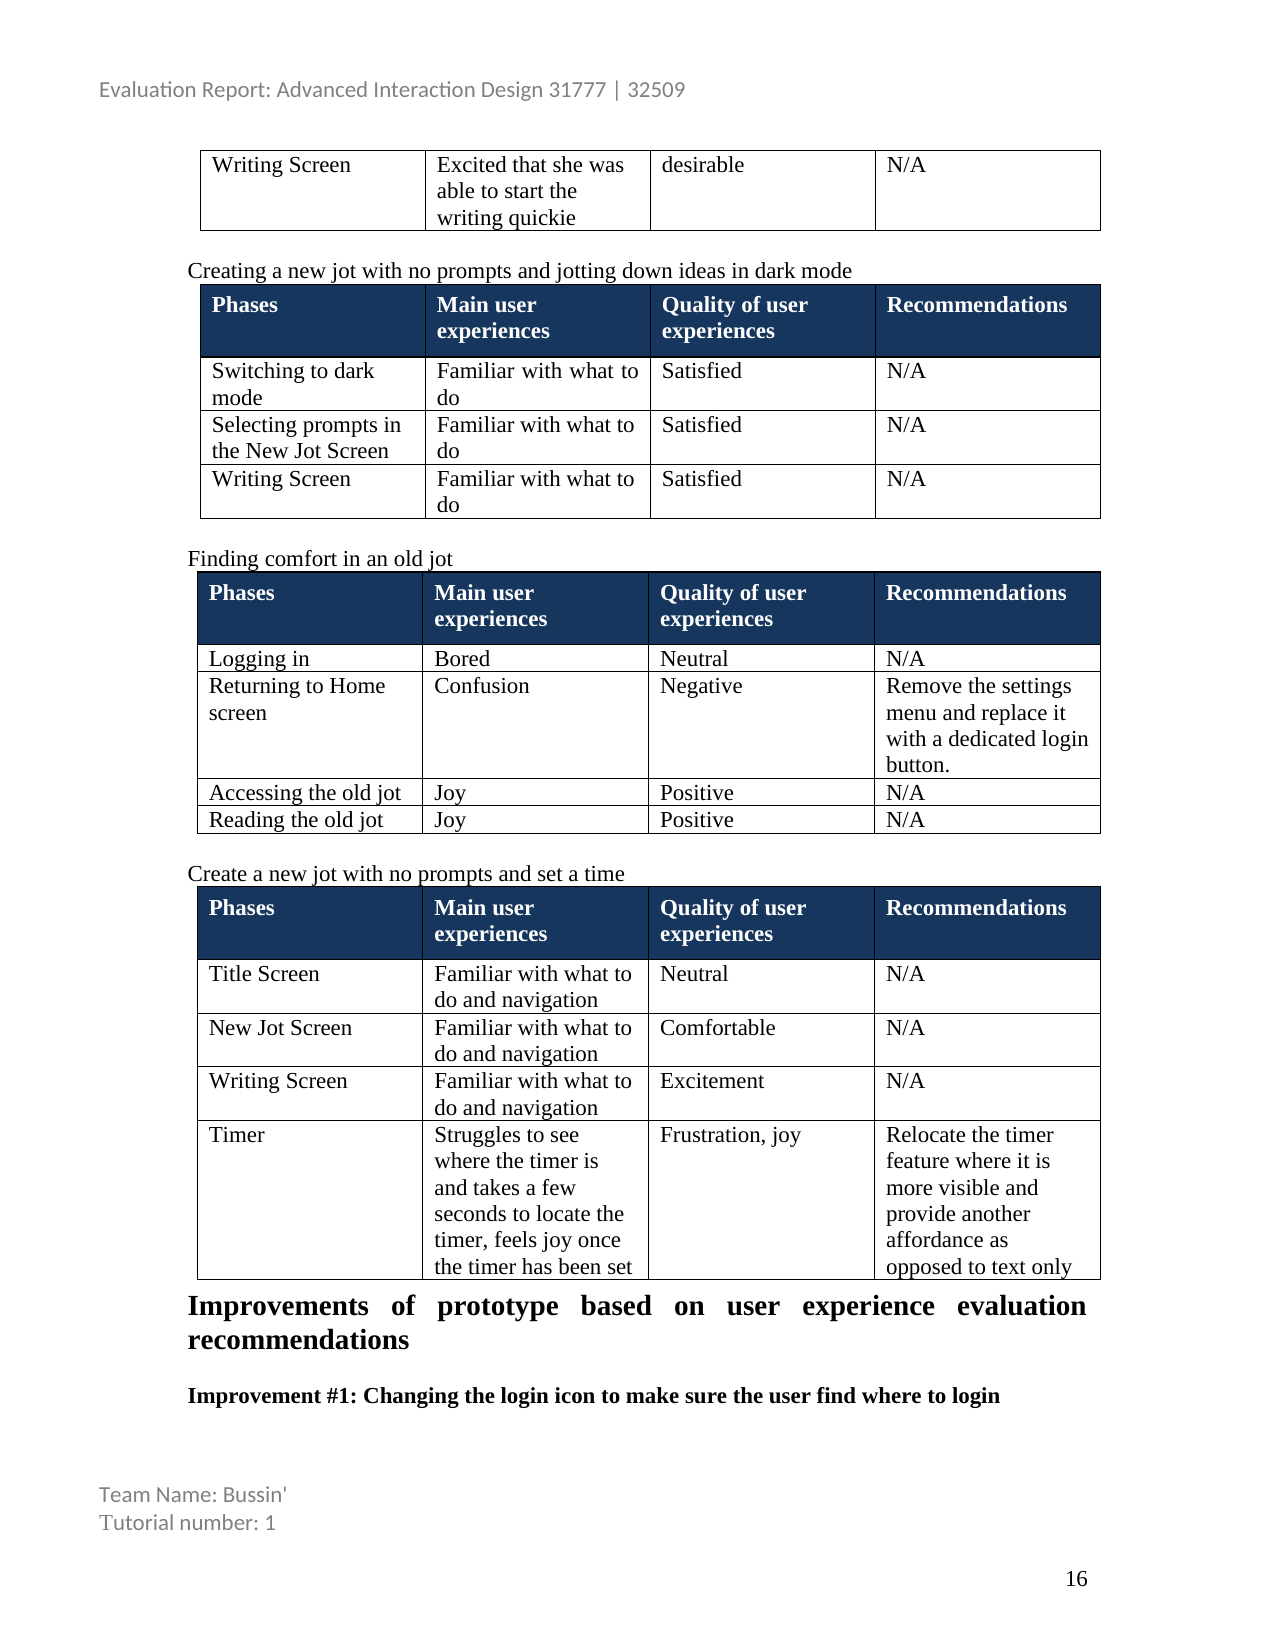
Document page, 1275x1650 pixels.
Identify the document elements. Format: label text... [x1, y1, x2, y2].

table_cell Familiar with what to do [426, 465, 650, 518]
table_header Quality of user experiences [651, 285, 875, 356]
table_cell Satisfied [651, 465, 875, 518]
table_cell Excitement [649, 1067, 874, 1120]
table_cell N/A [875, 1014, 1100, 1066]
table_cell Joy [423, 806, 648, 832]
text Creating a new jot with no prompts and jotting down ideas in dark mode [187, 257, 1087, 284]
table_cell Switching to dark mode [201, 358, 425, 410]
table_cell Timer [198, 1121, 422, 1279]
table_cell N/A [876, 358, 1100, 410]
table_cell Excited that she was able to start the writing quickie [426, 151, 650, 230]
table_header Phases [198, 887, 422, 959]
table_cell Confusion [423, 672, 648, 778]
table_cell Relocate the timer feature where it is more visible and provide another affordance as opposed to text only [875, 1121, 1100, 1279]
table_cell Comfortable [649, 1014, 874, 1066]
table_header Recommendations [875, 573, 1100, 644]
table_cell Satisfied [651, 411, 875, 464]
table_cell Frustration, joy [649, 1121, 874, 1279]
table_cell N/A [876, 411, 1100, 464]
table_cell Familiar with what to do and navigation [423, 960, 648, 1012]
table_cell N/A [875, 779, 1100, 805]
table_cell Returning to Home screen [198, 672, 422, 778]
table_cell Neutral [649, 960, 874, 1012]
table_cell desirable [651, 151, 875, 230]
table_cell N/A [876, 465, 1100, 518]
table_cell Accessing the old jot [198, 779, 422, 805]
table_cell Writing Screen [201, 465, 425, 518]
table_header Quality of user experiences [649, 887, 874, 959]
table_cell Writing Screen [198, 1067, 422, 1120]
text Improvement #1: Changing the login icon to make sure the user find where to login [187, 1382, 1087, 1408]
table_cell Familiar with what to do and navigation [423, 1014, 648, 1066]
table_cell Struggles to see where the timer is and takes a few seconds to locate the timer, feels joy once the timer has been set [423, 1121, 648, 1279]
table_cell Title Screen [198, 960, 422, 1012]
table_cell Neutral [649, 645, 874, 671]
table_cell N/A [875, 960, 1100, 1012]
table_cell Negative [649, 672, 874, 778]
table_header Phases [198, 573, 422, 644]
table_cell N/A [875, 645, 1100, 671]
table_cell Familiar with what to do [426, 411, 650, 464]
table_cell Positive [649, 779, 874, 805]
table_cell N/A [875, 806, 1100, 832]
table_cell Bored [423, 645, 648, 671]
subtitle Improvements of prototype based on user experience evaluation recommendations [187, 1288, 1087, 1356]
table_cell N/A [875, 1067, 1100, 1120]
table_header Phases [201, 285, 425, 356]
table_header Main user experiences [423, 573, 648, 644]
table_cell N/A [876, 151, 1100, 230]
table_cell Writing Screen [201, 151, 425, 230]
text Finding comfort in an old jot [187, 545, 1087, 571]
table_cell Reading the old jot [198, 806, 422, 832]
table_cell Familiar with what to do and navigation [423, 1067, 648, 1120]
table_header Main user experiences [423, 887, 648, 959]
table_cell Selecting prompts in the New Jot Screen [201, 411, 425, 464]
table_header Recommendations [875, 887, 1100, 959]
table_cell Logging in [198, 645, 422, 671]
table_header Recommendations [876, 285, 1100, 356]
table_cell Remove the settings menu and replace it with a dedicated login button. [875, 672, 1100, 778]
table_header Main user experiences [426, 285, 650, 356]
table_header Quality of user experiences [649, 573, 874, 644]
table_cell Satisfied [651, 358, 875, 410]
table_cell New Jot Screen [198, 1014, 422, 1066]
table_cell Joy [423, 779, 648, 805]
table_cell Positive [649, 806, 874, 832]
table_cell Familiar with what to do [426, 358, 650, 410]
text Create a new jot with no prompts and set a time [187, 860, 1087, 886]
